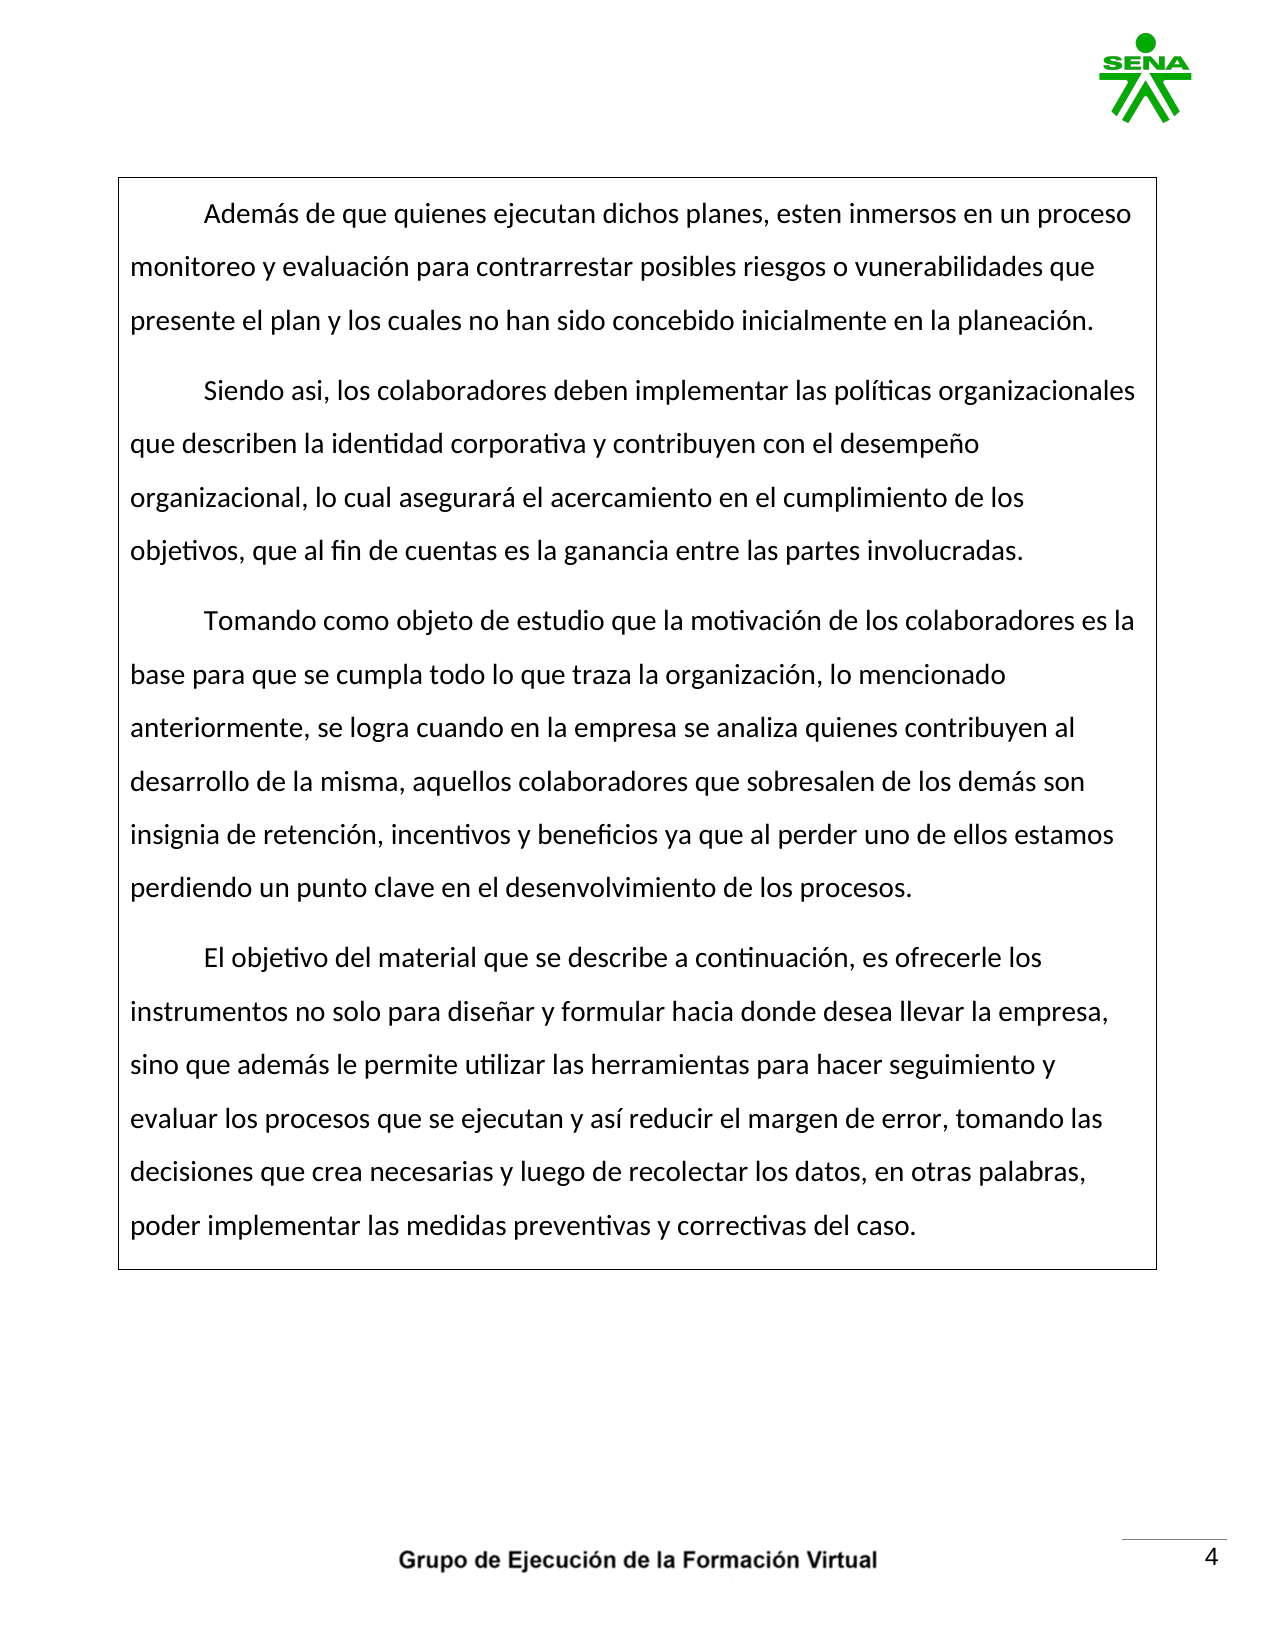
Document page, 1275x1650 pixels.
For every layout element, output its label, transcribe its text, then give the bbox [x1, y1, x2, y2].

picture [1099, 33, 1192, 123]
picture [0, 1500, 1275, 1611]
